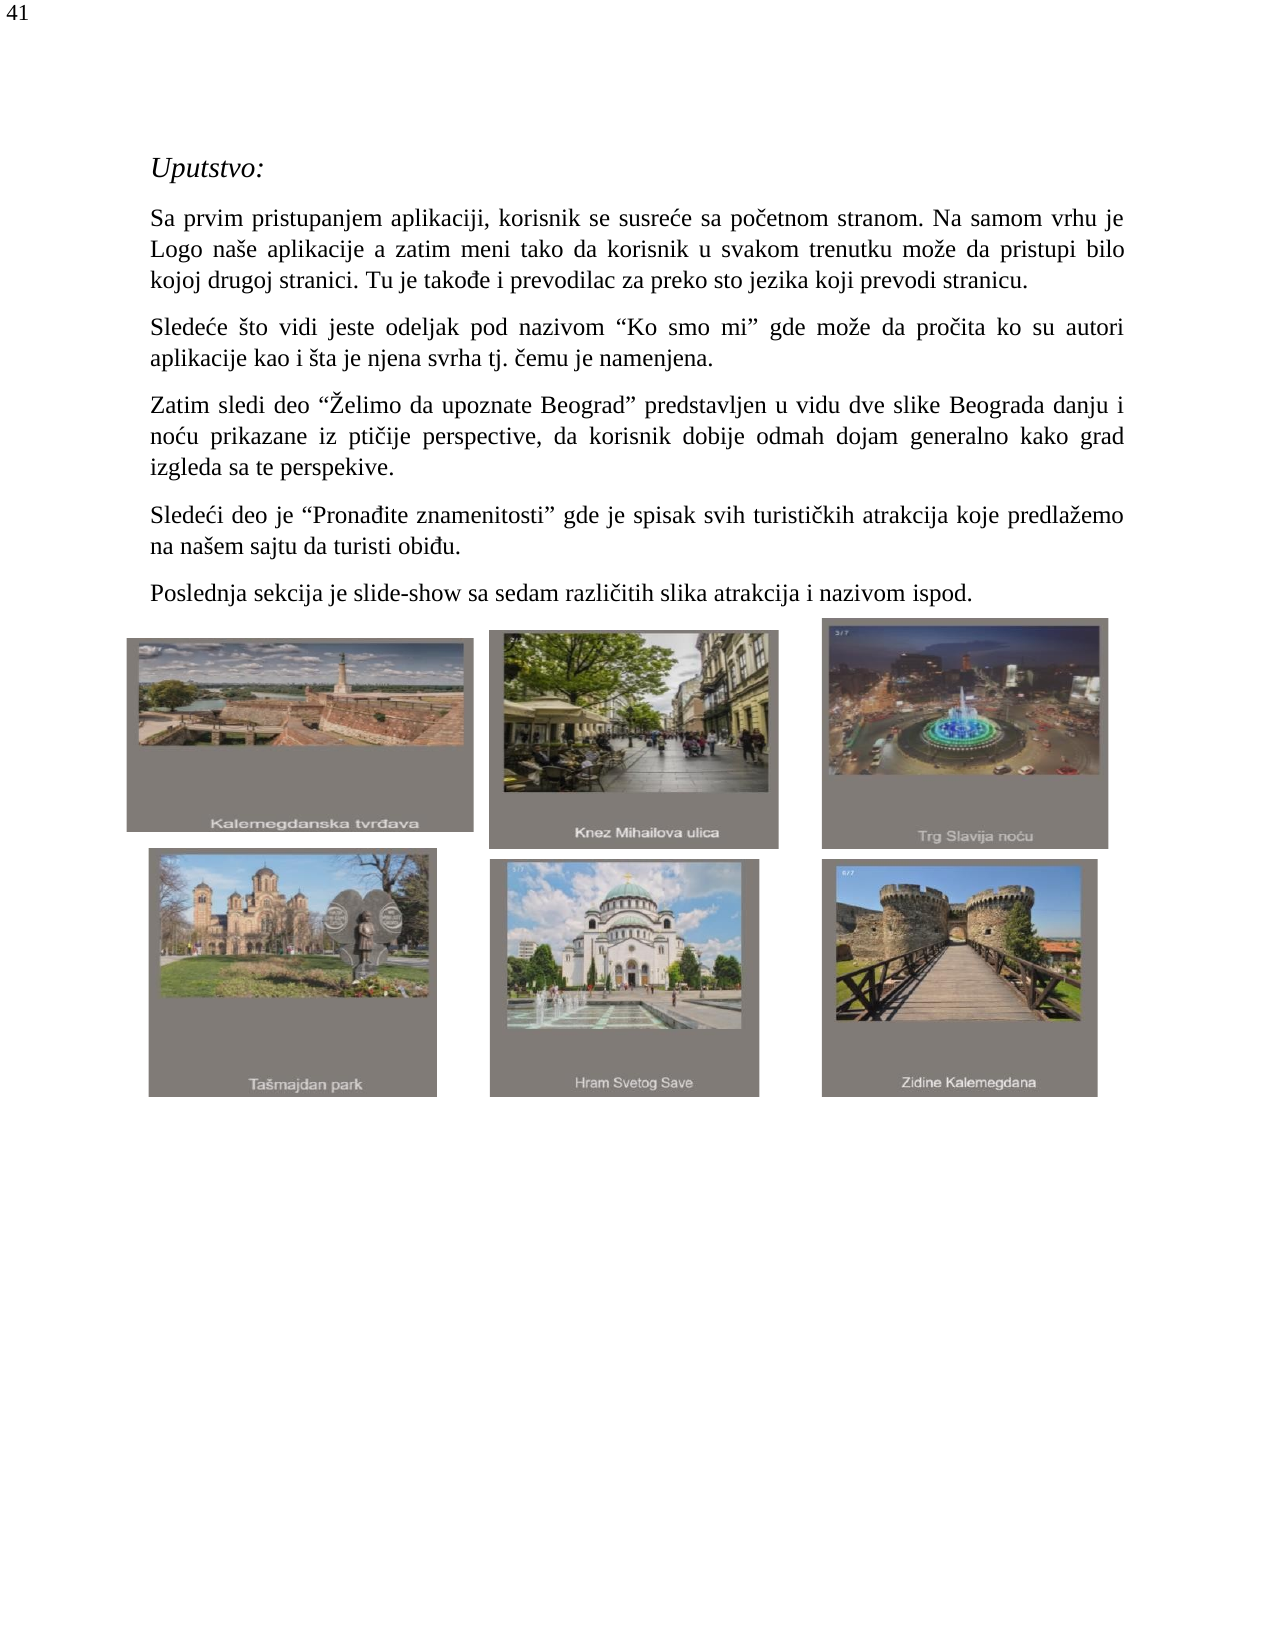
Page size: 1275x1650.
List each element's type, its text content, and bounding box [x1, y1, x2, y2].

picture [821, 618, 1109, 849]
picture [148, 848, 437, 1097]
text Poslednja sekcija je slide-show sa sedam različitih slika atrakcija i nazivom ispod. [150, 578, 1225, 607]
picture [821, 859, 1098, 1097]
picture [489, 859, 760, 1097]
text Zatim sledi deo “Želimo da upoznate Beograd” predstavljen u vidu dve slike Beograda danju i noću prikazane iz ptičije perspective, da korisnik dobije odmah dojam generalno kako grad izgleda sa te perspekive. [150, 390, 1125, 481]
text Sledeći deo je “Pronađite znamenitosti” gde je spisak svih turističkih atrakcija koje predlažemo na našem sajtu da turisti obiđu. [150, 500, 1124, 560]
text Uputstvo: [150, 150, 1225, 183]
text Sledeće što vidi jeste odeljak pod nazivom “Ko smo mi” gde može da pročita ko su autori aplikacije kao i šta je njena svrha tj. čemu je namenjena. [150, 312, 1125, 372]
text Sa prvim pristupanjem aplikaciji, korisnik se susreće sa početnom stranom. Na samom vrhu je Logo naše aplikacije a zatim meni tako da korisnik u svakom trenutku može da pristupi bilo kojoj drugoj stranici. Tu je takođe i prevodilac za preko sto jezika koji prevodi stranicu. [150, 203, 1125, 294]
picture [126, 638, 474, 832]
picture [489, 630, 779, 849]
